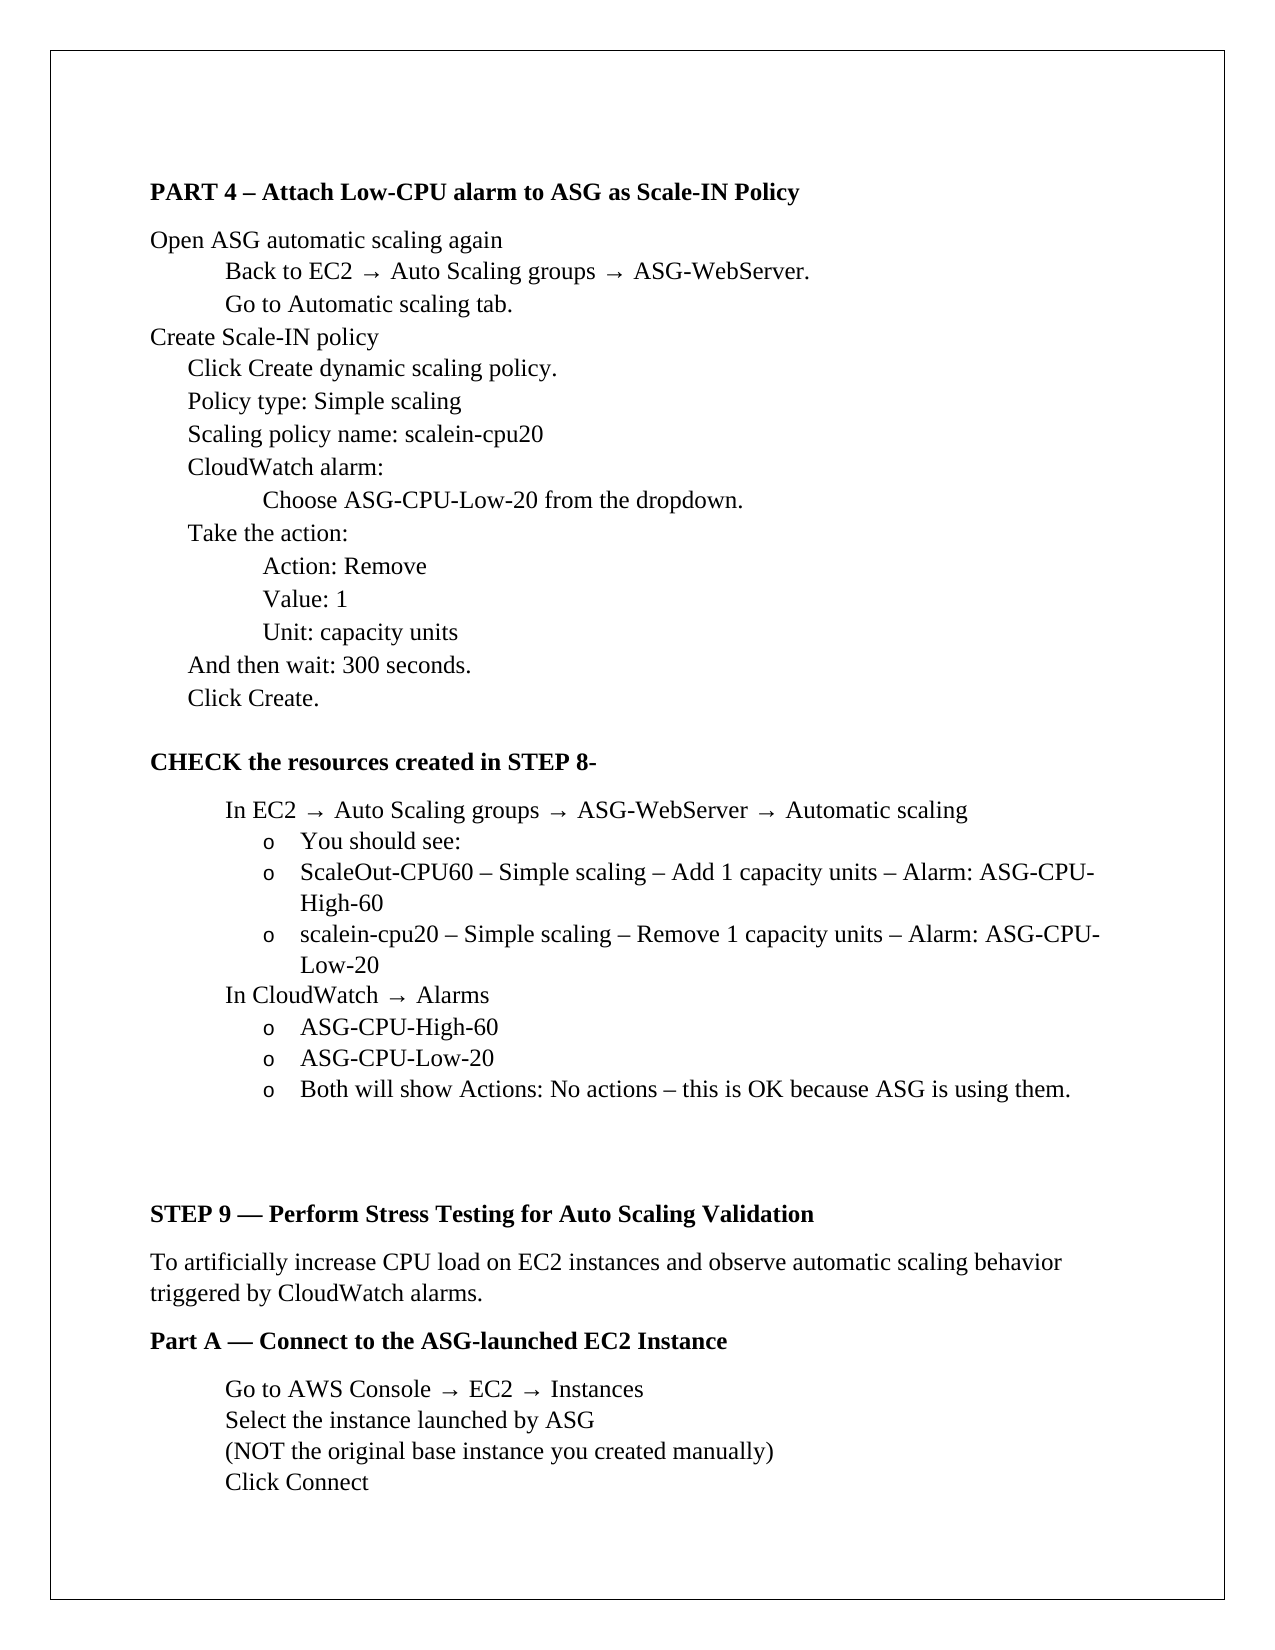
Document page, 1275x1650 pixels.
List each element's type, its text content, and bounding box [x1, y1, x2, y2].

text Take the action: [187, 518, 1152, 547]
text Choose ASG-CPU-Low-20 from the dropdown. [262, 485, 1152, 514]
list scalein-cpu20 – Simple scaling – Remove 1 capacity units – Alarm: ASG-CPU-Low-20 [262, 919, 1152, 979]
text Go to Automatic scaling tab. [225, 289, 1152, 318]
text Value: 1 [262, 584, 1152, 613]
text Click Create. [187, 683, 1152, 712]
text And then wait: 300 seconds. [187, 650, 1152, 679]
list ScaleOut-CPU60 – Simple scaling – Add 1 capacity units – Alarm: ASG-CPU-High-60 [262, 857, 1152, 917]
list You should see: [262, 826, 1152, 856]
text In CloudWatch → Alarms [225, 981, 1152, 1009]
text Open ASG automatic scaling again [150, 225, 1152, 253]
text Click Create dynamic scaling policy. [187, 353, 1152, 382]
text PART 4 – Attach Low-CPU alarm to ASG as Scale-IN Policy [150, 177, 1152, 206]
text Go to AWS Console → EC2 → Instances [225, 1374, 1152, 1402]
text Create Scale-IN policy [150, 322, 1152, 351]
text Back to EC2 → Auto Scaling groups → ASG-WebServer. [225, 256, 1152, 284]
text Unit: capacity units [262, 617, 1152, 646]
text Click Connect [225, 1467, 1152, 1496]
list Both will show Actions: No actions – this is OK because ASG is using them. [262, 1074, 1152, 1104]
list ASG-CPU-Low-20 [262, 1043, 1152, 1073]
text Policy type: Simple scaling [187, 386, 1152, 415]
text To artificially increase CPU load on EC2 instances and observe automatic scaling behavior triggered by CloudWatch alarms. [150, 1247, 1152, 1307]
text CHECK the resources created in STEP 8- [150, 747, 1152, 776]
text Select the instance launched by ASG (NOT the original base instance you created manually) [225, 1405, 1152, 1464]
text In EC2 → Auto Scaling groups → ASG-WebServer → Automatic scaling [225, 795, 1152, 824]
text Action: Remove [262, 551, 1152, 580]
text STEP 9 — Perform Stress Testing for Auto Scaling Validation [150, 1199, 1152, 1228]
list ASG-CPU-High-60 [262, 1012, 1152, 1041]
text Part A — Connect to the ASG-launched EC2 Instance [150, 1326, 1152, 1355]
text CloudWatch alarm: [187, 452, 1152, 481]
text Scaling policy name: scalein-cpu20 [187, 419, 1152, 448]
